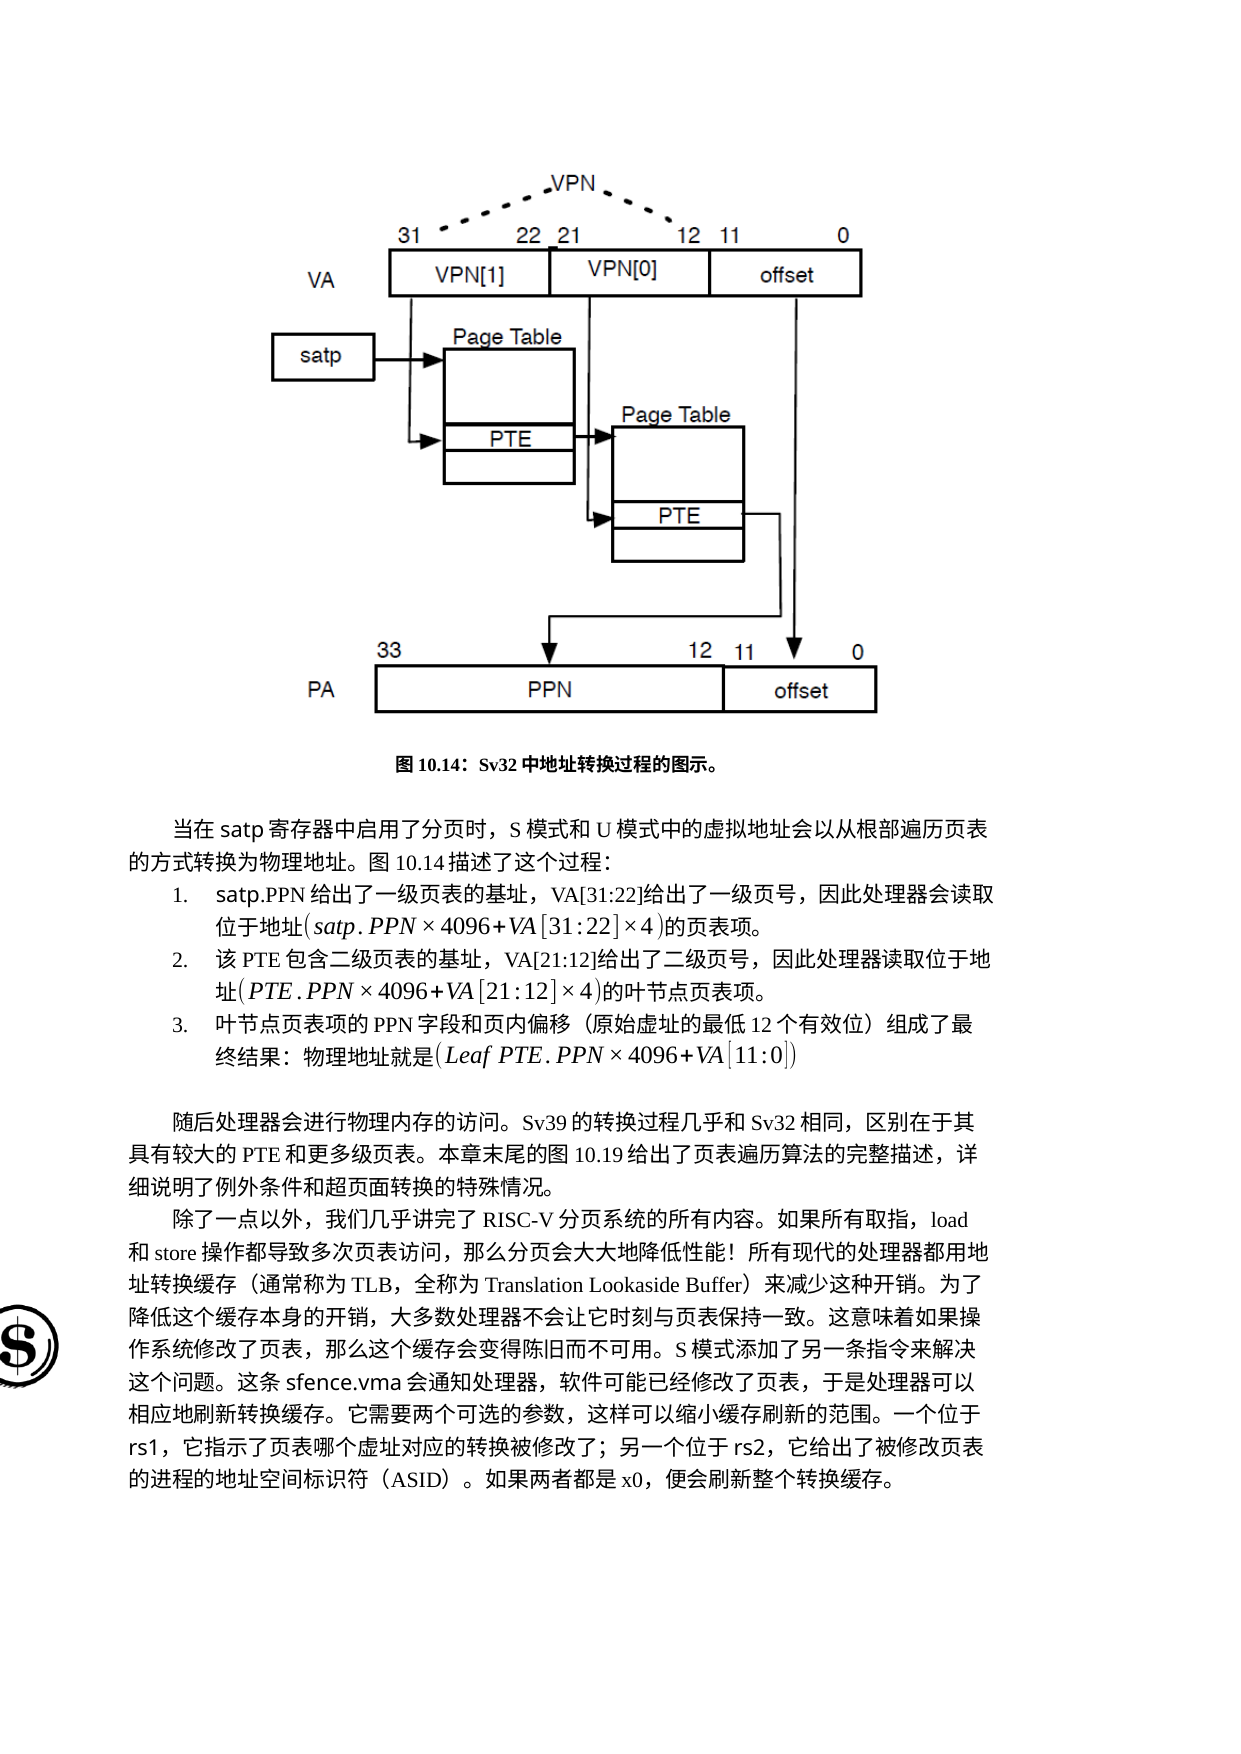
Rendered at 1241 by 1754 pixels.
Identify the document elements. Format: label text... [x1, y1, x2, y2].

list 该PTE包含二级页表的基址，VA[21:12]给出了二级页号，因此处理器读取位于地址的叶节点页表项。 [172, 942, 994, 1007]
picture [0, 1300, 64, 1392]
list satp.PPN给出了一级页表的基址，VA[31:22]给出了一级页号，因此处理器会读取位于地址的页表项。 [172, 877, 994, 942]
text 除了一点以外，我们几乎讲完了RISC-V分页系统的所有内容。如果所有取指，load和store操作都导致多次页表访问，那么分页会大大地降低性能！所有现代的处理器都用地址转换缓存（通常称为TLB，全称为Translation Lookaside Buffer）来减少这种开销。为了降低这个缓存本身的开销，大多数处理器不会让它时刻与页表保持一致。这意味着如果操作系统修改了页表，那么这个缓存会变得陈旧而不可用。S模式添加了另一条指令来解决这个问题。这条sfence.vma会通知处理器，软件可能已经修改了页表，于是处理器可以相应地刷新转换缓存。它需要两个可选的参数，这样可以缩小缓存刷新的范围。一个位于rs1，它指示了页表哪个虚址对应的转换被修改了；另一个位于rs2，它给出了被修改页表的进程的地址空间标识符（ASID）。如果两者都是x0，便会刷新整个转换缓存。 [128, 1202, 994, 1494]
text 随后处理器会进行物理内存的访问。Sv39的转换过程几乎和Sv32相同，区别在于其具有较大的PTE和更多级页表。本章末尾的图10.19给出了页表遍历算法的完整描述，详细说明了例外条件和超页面转换的特殊情况。 [128, 1104, 994, 1202]
picture [203, 162, 919, 741]
text 当在satp寄存器中启用了分页时，S模式和U模式中的虚拟地址会以从根部遍历页表的方式转换为物理地址。图10.14描述了这个过程： [128, 812, 994, 877]
list 叶节点页表项的PPN字段和页内偏移（原始虚址的最低12个有效位）组成了最终结果：物理地址就是 [172, 1007, 994, 1072]
